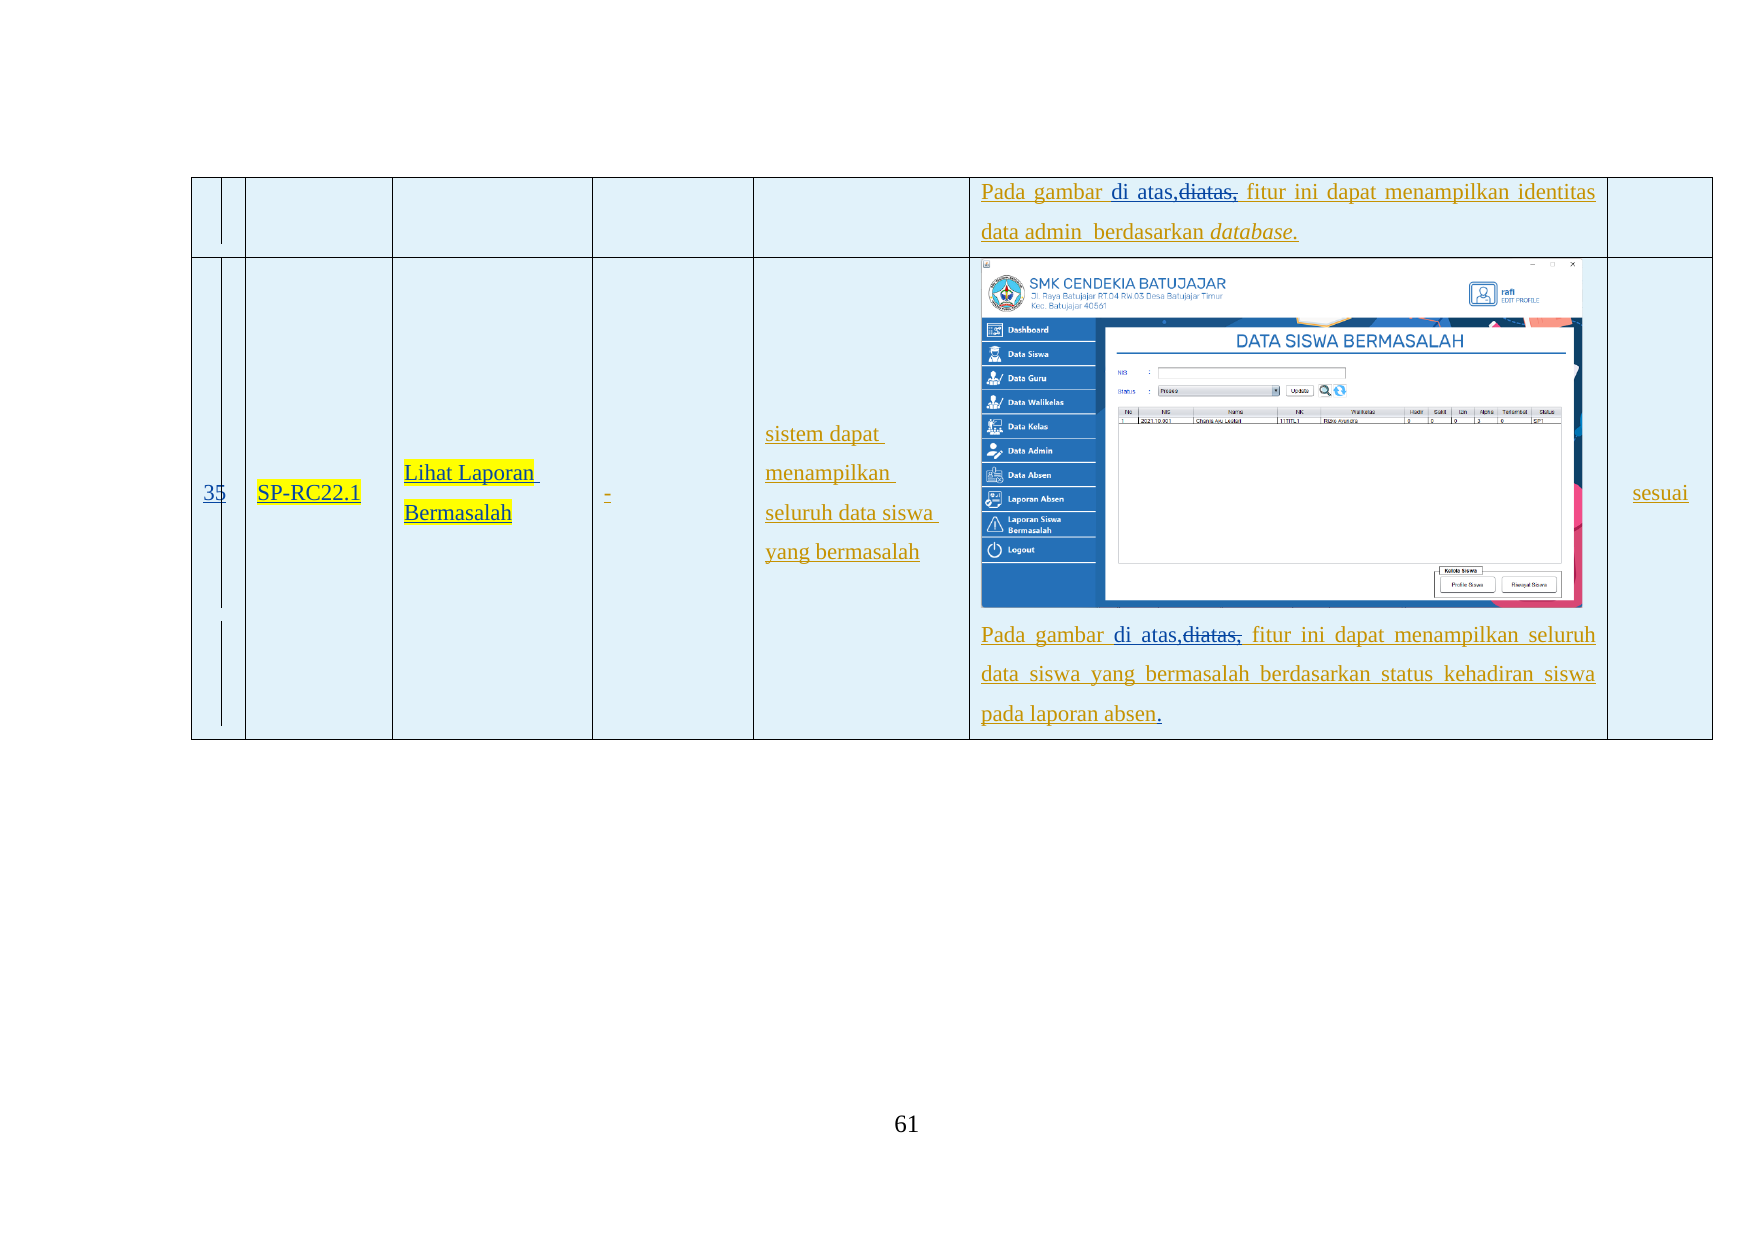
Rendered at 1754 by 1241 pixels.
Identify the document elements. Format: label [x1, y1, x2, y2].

picture [980, 258, 1583, 608]
